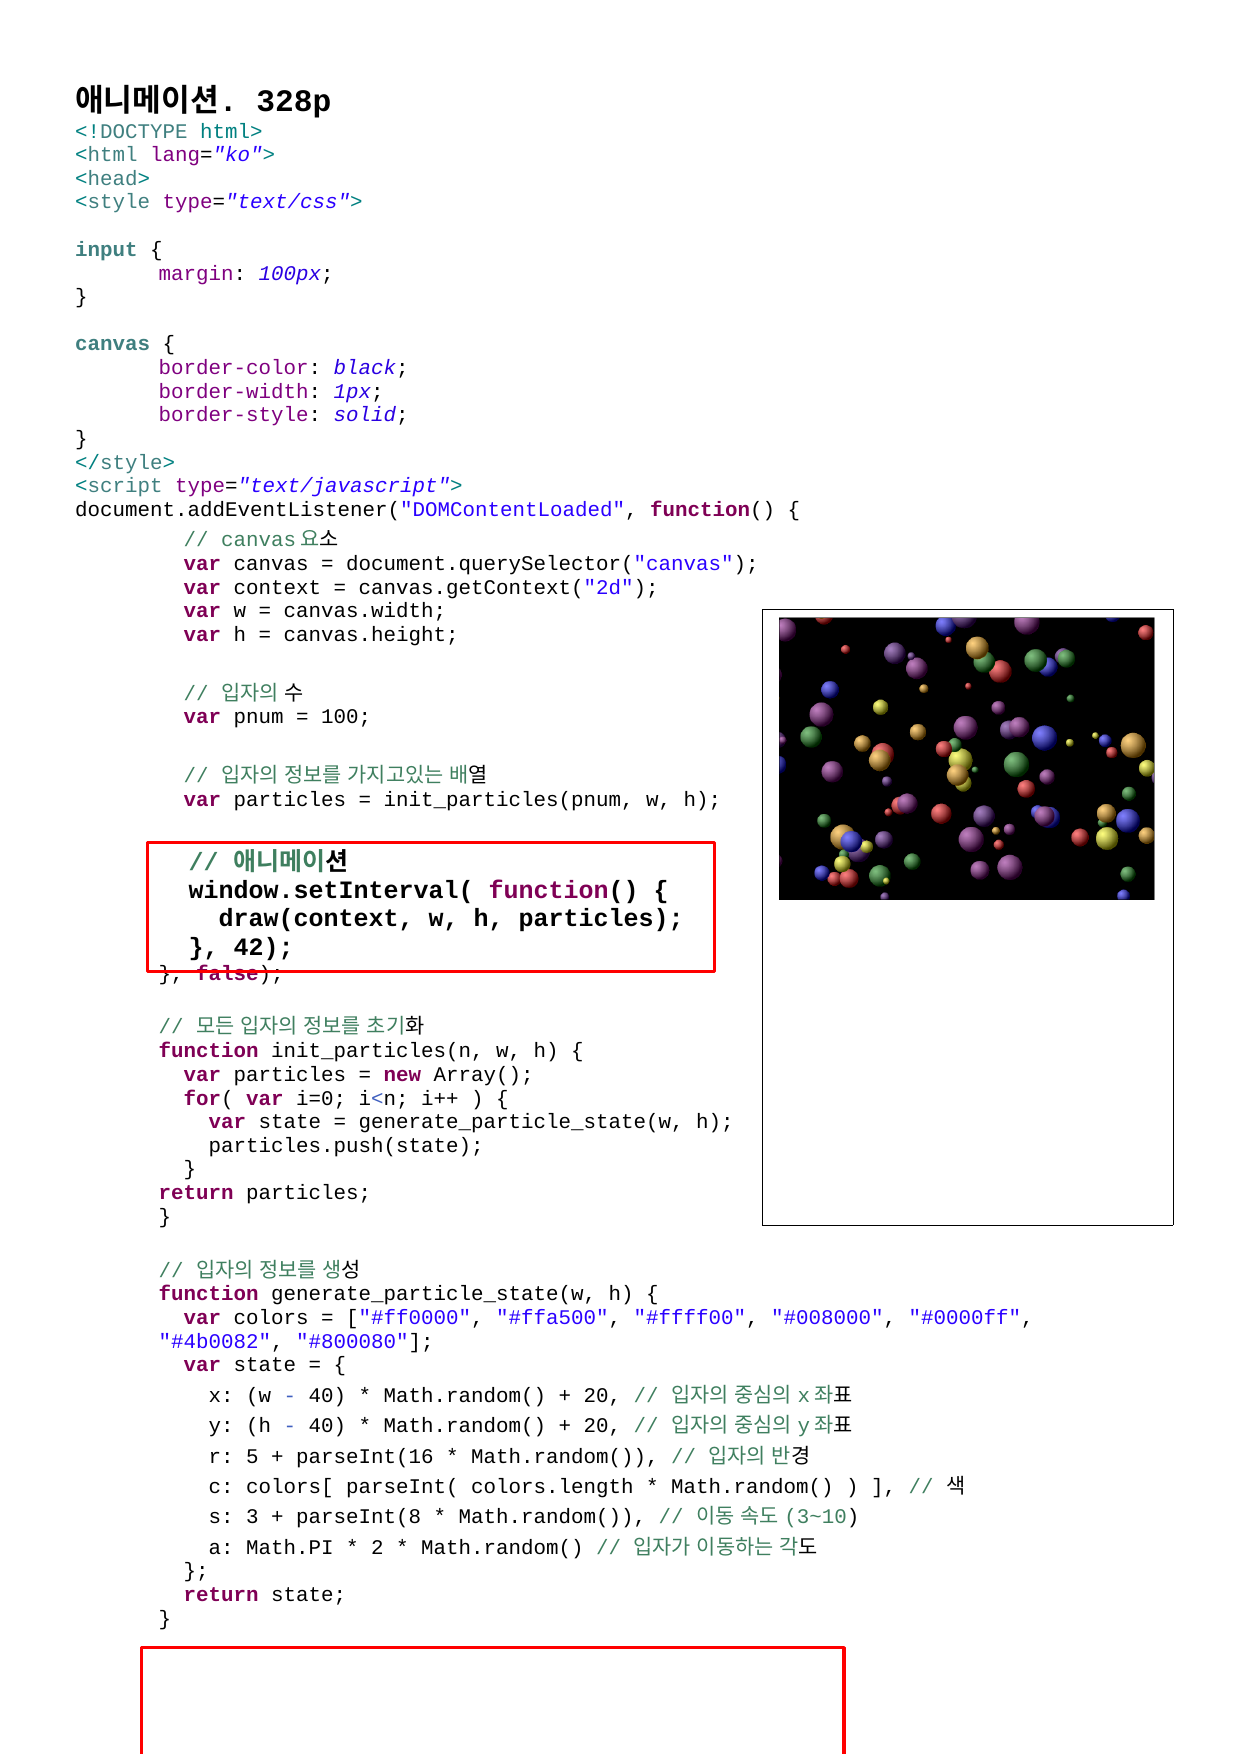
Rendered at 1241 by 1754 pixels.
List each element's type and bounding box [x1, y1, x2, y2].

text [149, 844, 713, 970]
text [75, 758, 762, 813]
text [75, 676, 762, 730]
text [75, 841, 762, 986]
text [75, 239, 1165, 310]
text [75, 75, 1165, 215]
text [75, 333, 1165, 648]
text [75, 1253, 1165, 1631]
picture [776, 616, 1155, 903]
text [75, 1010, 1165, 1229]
